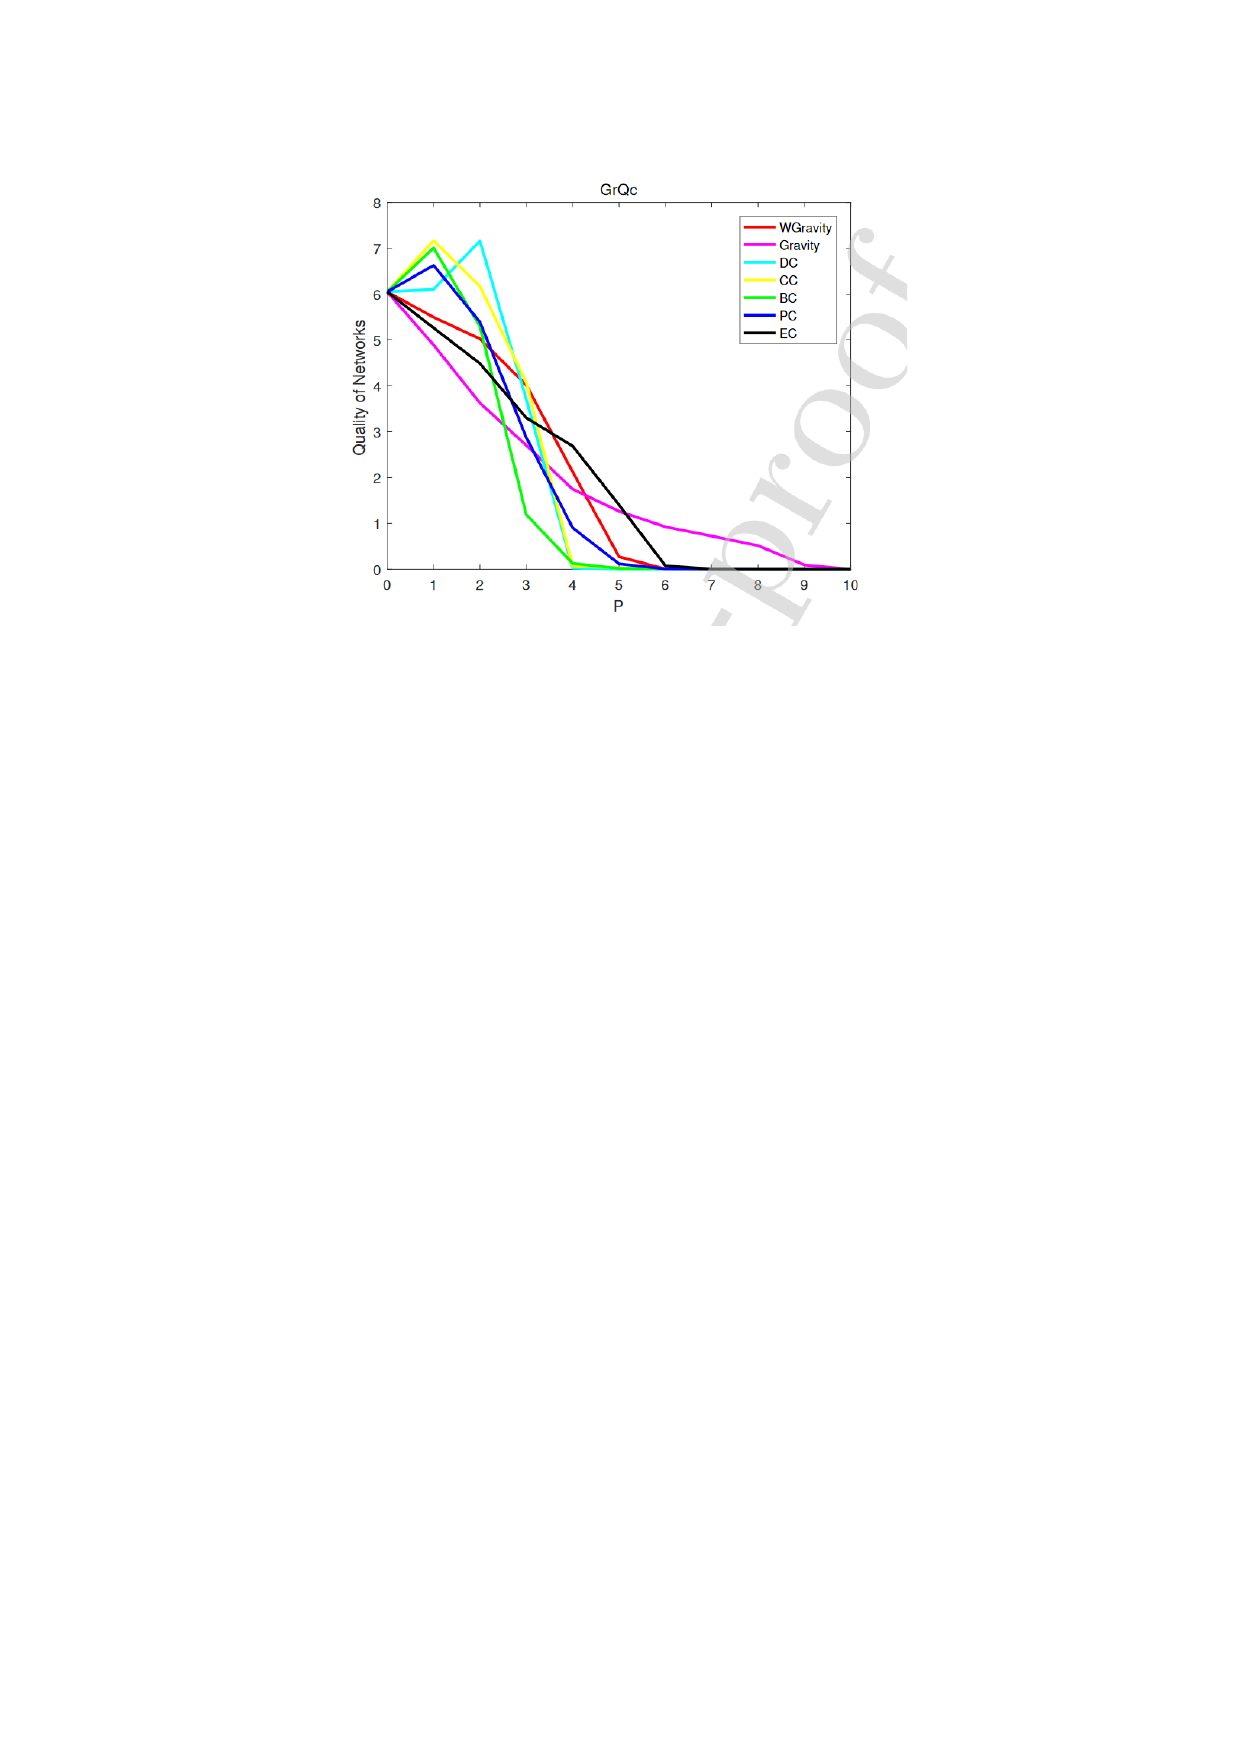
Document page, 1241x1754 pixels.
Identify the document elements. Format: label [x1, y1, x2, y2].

picture [333, 162, 908, 626]
